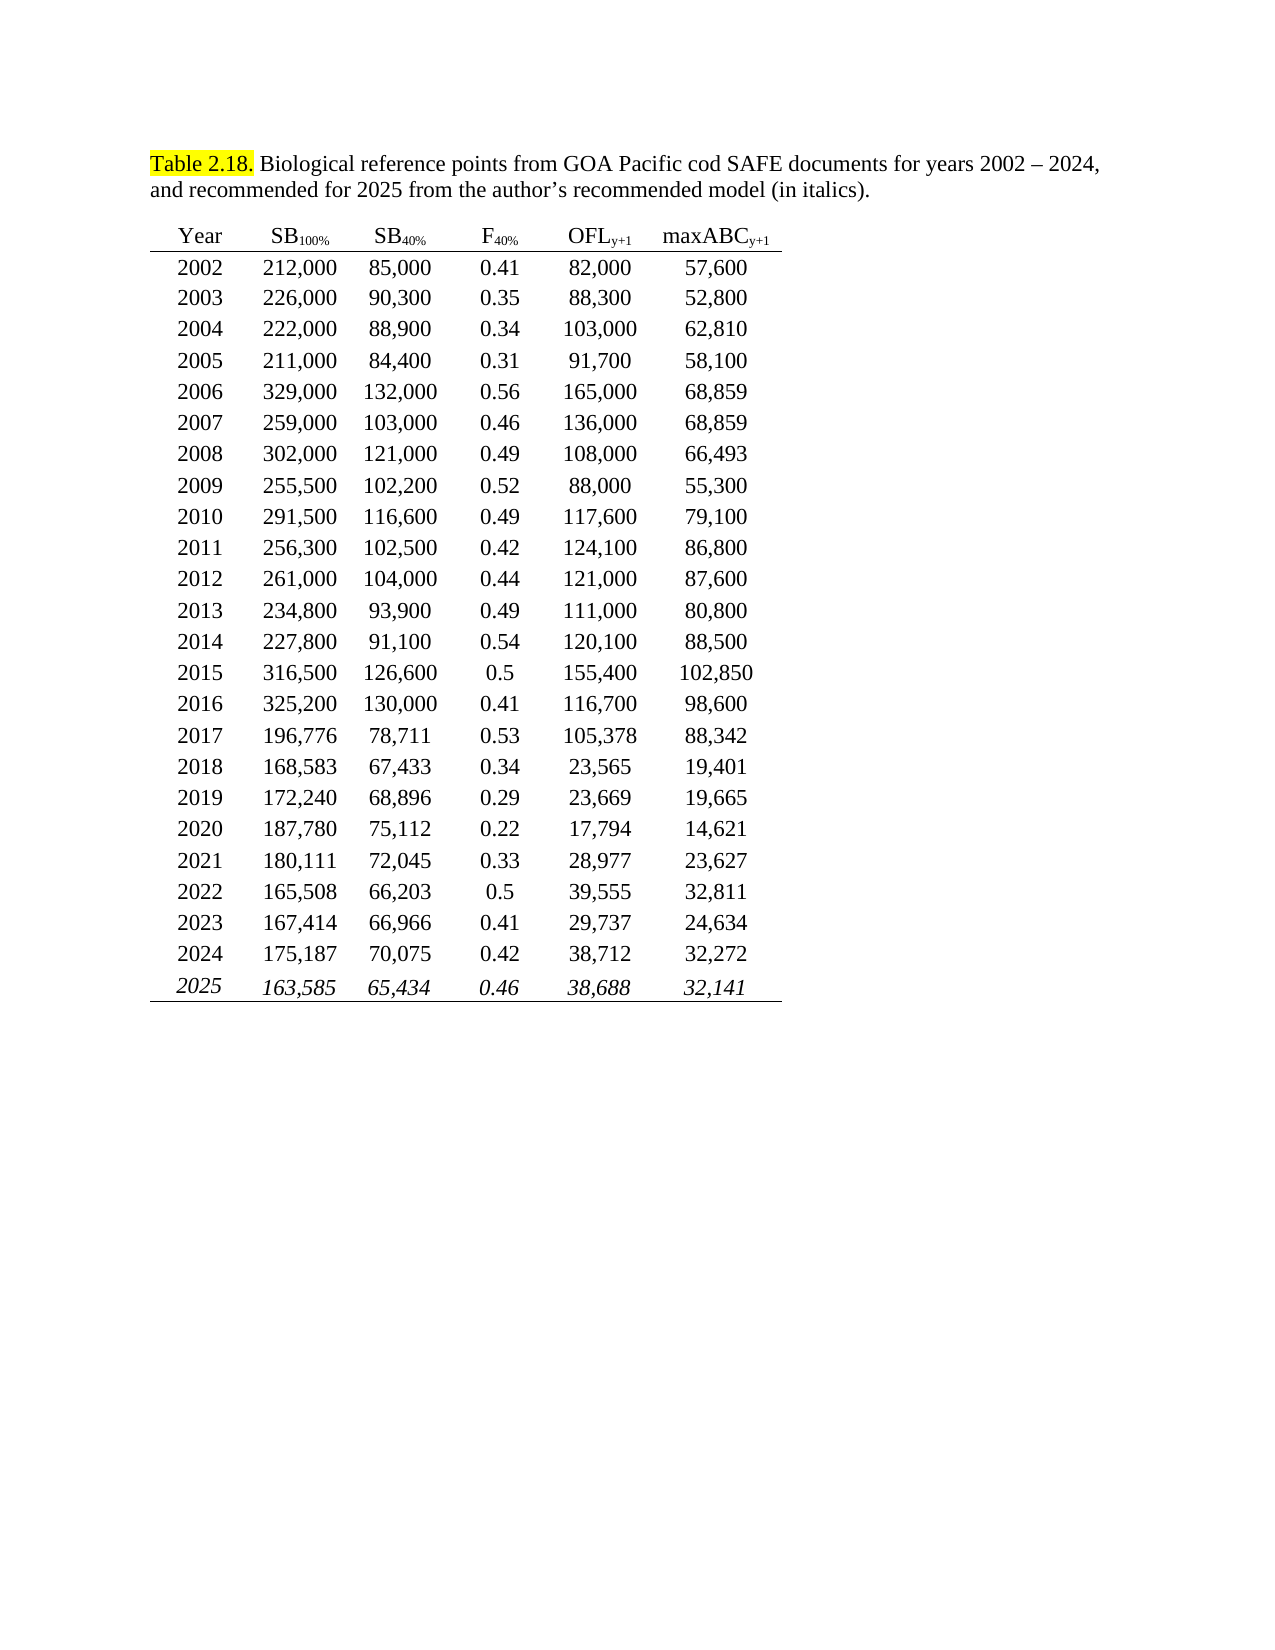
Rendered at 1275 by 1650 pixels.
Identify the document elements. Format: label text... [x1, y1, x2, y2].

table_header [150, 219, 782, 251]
subtitle Table 2.18. Biological reference points from GOA Pacific cod SAFE documents for years 2002 – 2024, and recommended for 2025 from the author’s recommended model (in italics). [150, 150, 1125, 203]
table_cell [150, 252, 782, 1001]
